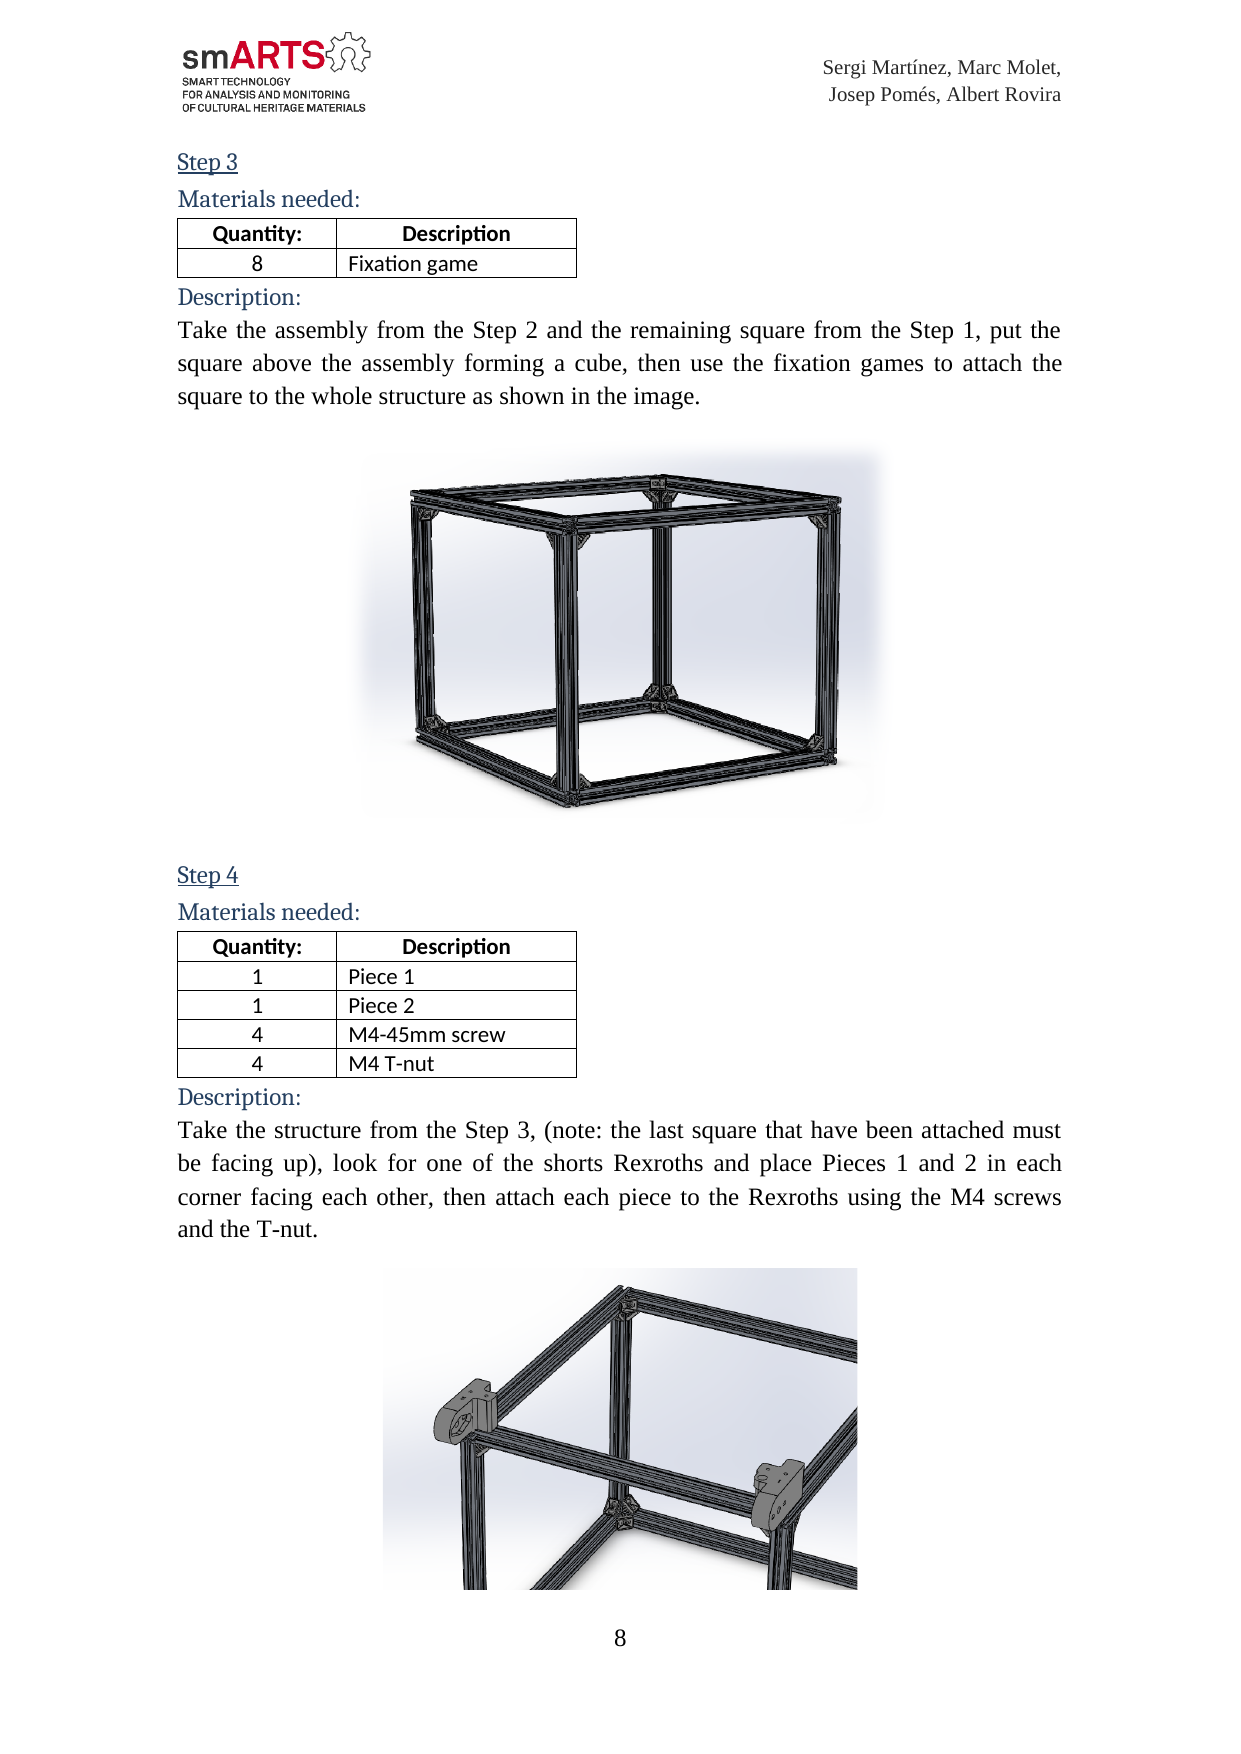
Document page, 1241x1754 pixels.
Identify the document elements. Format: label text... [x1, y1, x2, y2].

table_header Quantity: [178, 219, 336, 248]
table_cell 1 [178, 962, 336, 990]
table_header Description [337, 219, 576, 248]
table_cell 8 [178, 249, 336, 277]
text Take the assembly from the Step 2 and the remaining square from the Step 1, put the square above the assembly forming a cube, then use the fixation games to attach the square to the whole structure as shown in the image. [177, 315, 1063, 410]
table_header Quantity: [178, 932, 336, 961]
table_header Description [337, 932, 576, 961]
subtitle Materials needed: [177, 898, 1063, 926]
table_cell M4 T-nut [337, 1049, 576, 1077]
table_cell 1 [178, 991, 336, 1019]
subtitle Step 4 [177, 861, 1063, 889]
table_cell Piece 2 [337, 991, 576, 1019]
subtitle Materials needed: [177, 185, 1063, 213]
table_cell Fixation game [337, 249, 576, 277]
picture [372, 465, 868, 807]
subtitle Description: [177, 1082, 1063, 1111]
table_cell 4 [178, 1020, 336, 1048]
table_cell 4 [178, 1049, 336, 1077]
table_cell M4-45mm screw [337, 1020, 576, 1048]
subtitle Description: [177, 282, 1063, 311]
picture [382, 1268, 858, 1590]
text Take the structure from the Step 3, (note: the last square that have been attached must be facing up), look for one of the shorts Rexroths and place Pieces 1 and 2 in each corner facing each other, then attach each piece to the Rexroths using the M4 screws and the T-nut. [177, 1116, 1063, 1243]
table_cell Piece 1 [337, 962, 576, 990]
subtitle Step 3 [177, 148, 1063, 176]
picture [177, 24, 374, 123]
